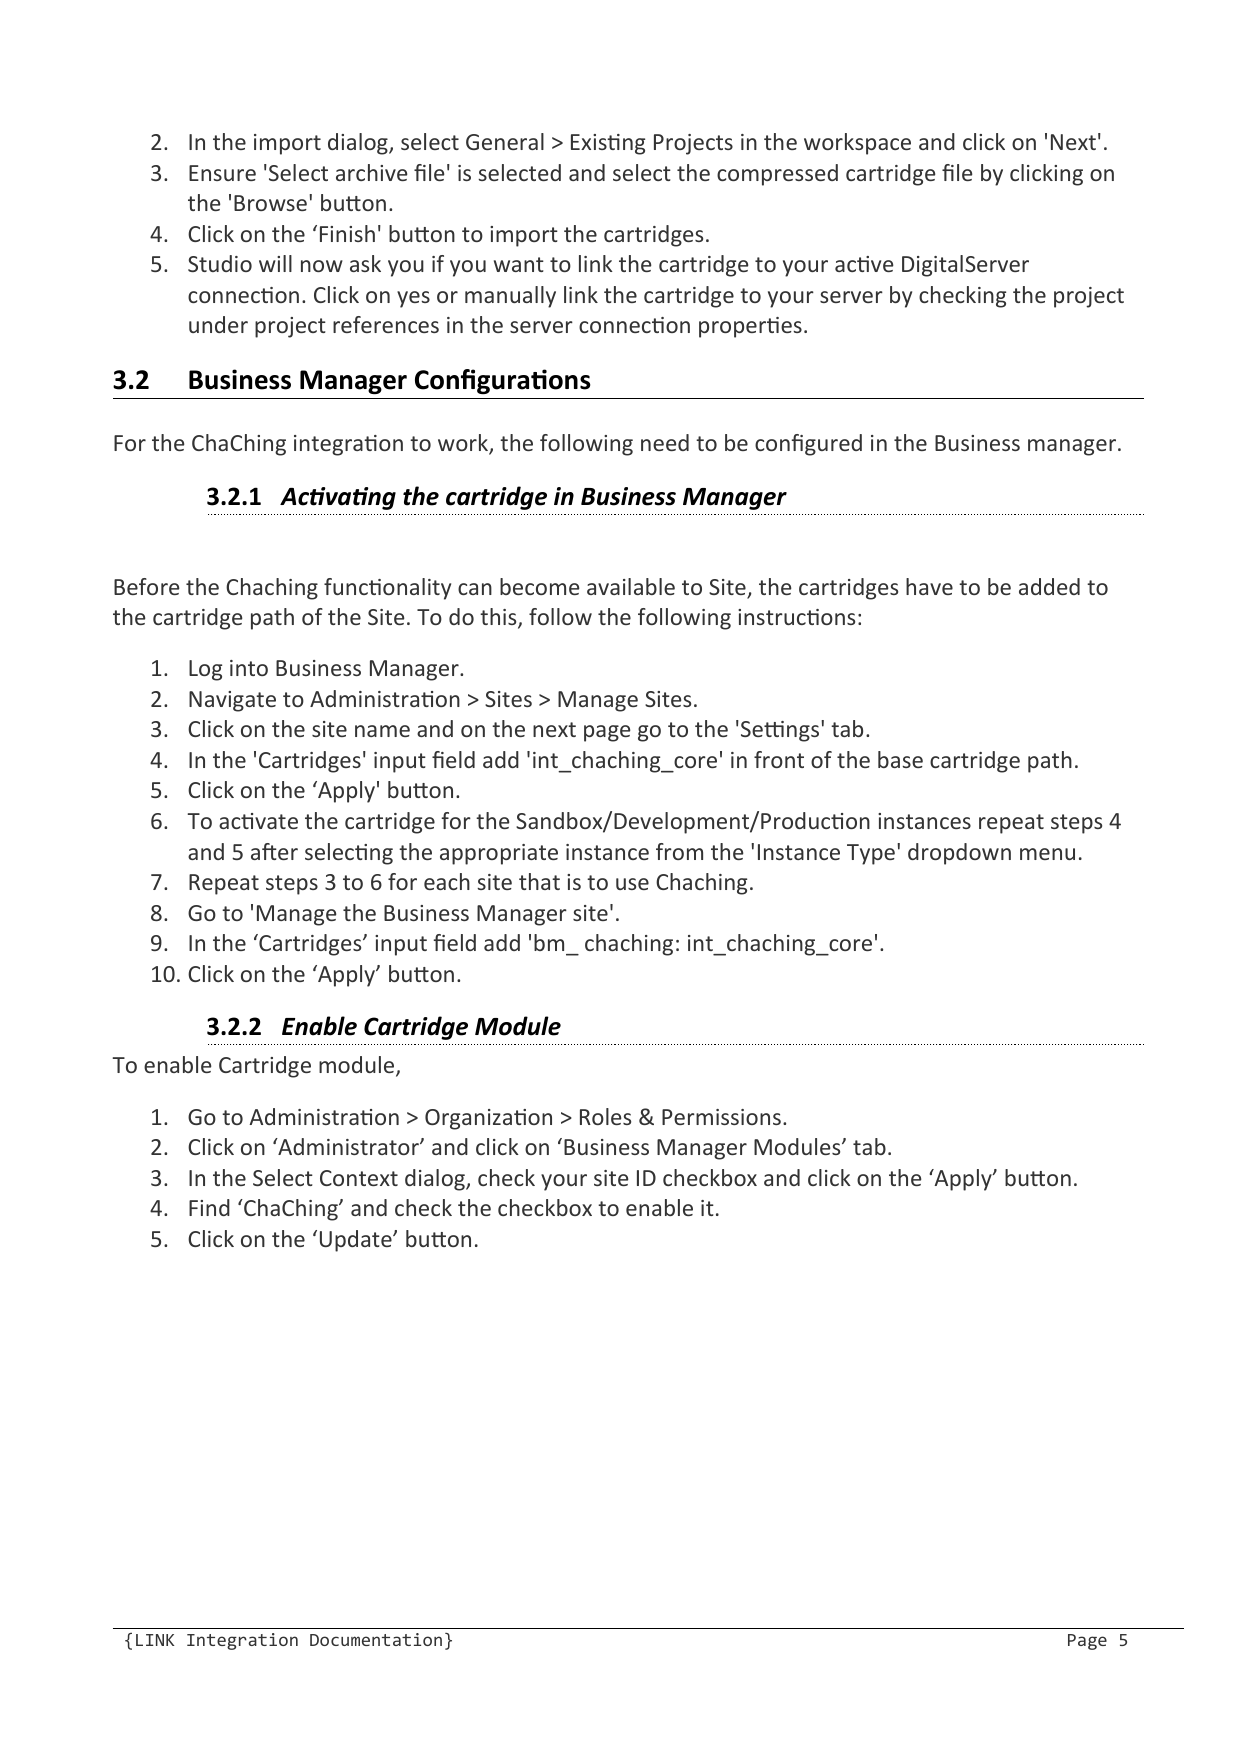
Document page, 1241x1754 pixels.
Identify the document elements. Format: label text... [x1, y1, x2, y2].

list Click on ‘Administrator’ and click on ‘Business Manager Modules’ tab. [150, 1131, 1144, 1162]
list Click on the ‘Update’ button. [150, 1223, 1144, 1253]
list Log into Business Manager. [150, 653, 1144, 683]
list Repeat steps 3 to 6 for each site that is to use Chaching. [150, 866, 1144, 897]
list In the 'Cartridges' input field add 'int_chaching_core' in front of the base cartridge path. [150, 744, 1144, 775]
text For the ChaChing integration to work, the following need to be configured in the Business manager. [112, 428, 1144, 458]
list Click on the site name and on the next page go to the 'Settings' tab. [150, 714, 1144, 744]
list In the import dialog, select General > Existing Projects in the workspace and click on 'Next'. [150, 126, 1144, 157]
list Go to Administration > Organization > Roles & Permissions. [150, 1101, 1144, 1131]
subtitle Business Manager Configurations [112, 361, 1144, 399]
list Navigate to Administration > Sites > Manage Sites. [150, 683, 1144, 714]
list Go to 'Manage the Business Manager site'. [150, 897, 1144, 927]
list To activate the cartridge for the Sandbox/Development/Production instances repeat steps 4 and 5 after selecting the appropriate instance from the 'Instance Type' dropdown menu. [150, 805, 1144, 866]
text Before the Chaching functionality can become available to Site, the cartridges have to be added to the cartridge path of the Site. To do this, follow the following instructions: [112, 571, 1144, 632]
list Click on the ‘Apply' button. [150, 775, 1144, 805]
list Click on the ‘Finish' button to import the cartridges. [150, 218, 1144, 248]
list Find ‘ChaChing’ and check the checkbox to enable it. [150, 1192, 1144, 1223]
list In the Select Context dialog, check your site ID checkbox and click on the ‘Apply’ button. [150, 1162, 1144, 1192]
list In the ‘Cartridges’ input field add 'bm_ chaching: int_chaching_core'. [150, 927, 1144, 958]
subtitle Enable Cartridge Module [206, 1009, 1144, 1045]
list Studio will now ask you if you want to link the cartridge to your active DigitalServer connection. Click on yes or manually link the cartridge to your server by checking the project under project references in the server connection properties. [150, 248, 1144, 340]
list Ensure 'Select archive file' is selected and select the compressed cartridge file by clicking on the 'Browse' button. [150, 157, 1144, 218]
text To enable Cartridge module, [112, 1049, 1144, 1080]
subtitle Activating the cartridge in Business Manager [206, 479, 1144, 515]
list Click on the ‘Apply’ button. [150, 958, 1144, 988]
